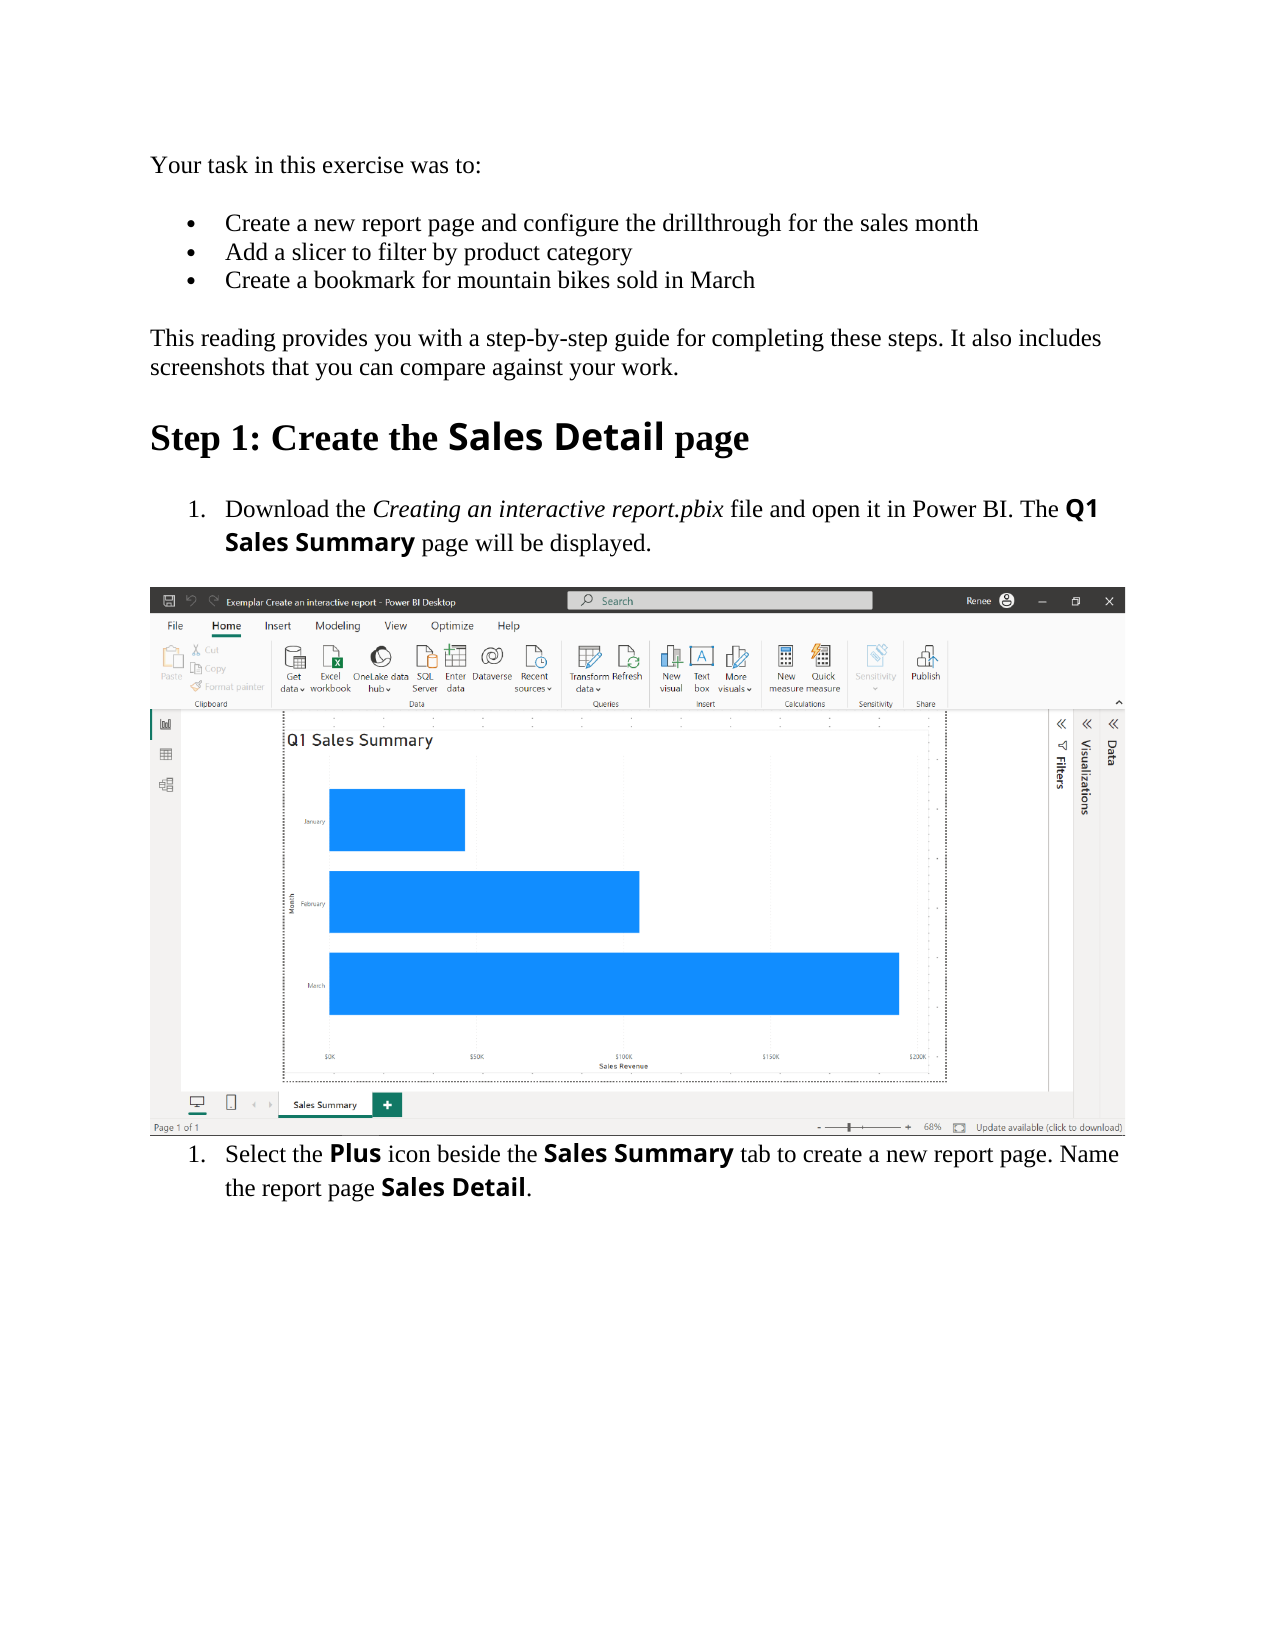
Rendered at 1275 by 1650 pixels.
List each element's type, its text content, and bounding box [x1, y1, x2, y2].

text Your task in this exercise was to: [150, 150, 1125, 179]
list Create a bookmark for mountain bikes sold in March [187, 265, 1125, 294]
list Select the Plus icon beside the Sales Summary tab to create a new report page. Name the report page Sales Detail. [187, 1136, 1125, 1204]
list Download the Creating an interactive report.pbix file and open it in Power BI. The Q1 Sales Summary page will be displayed. [187, 490, 1125, 558]
text This reading provides you with a step-by-step guide for completing these steps. It also includes screenshots that you can compare against your work. [150, 323, 1125, 381]
picture [150, 587, 1125, 1136]
list Create a new report page and configure the drillthrough for the sales month [187, 208, 1125, 237]
list Add a slicer to filter by product category [187, 237, 1125, 265]
text Step 1: Create the Sales Detail page [150, 410, 1125, 461]
